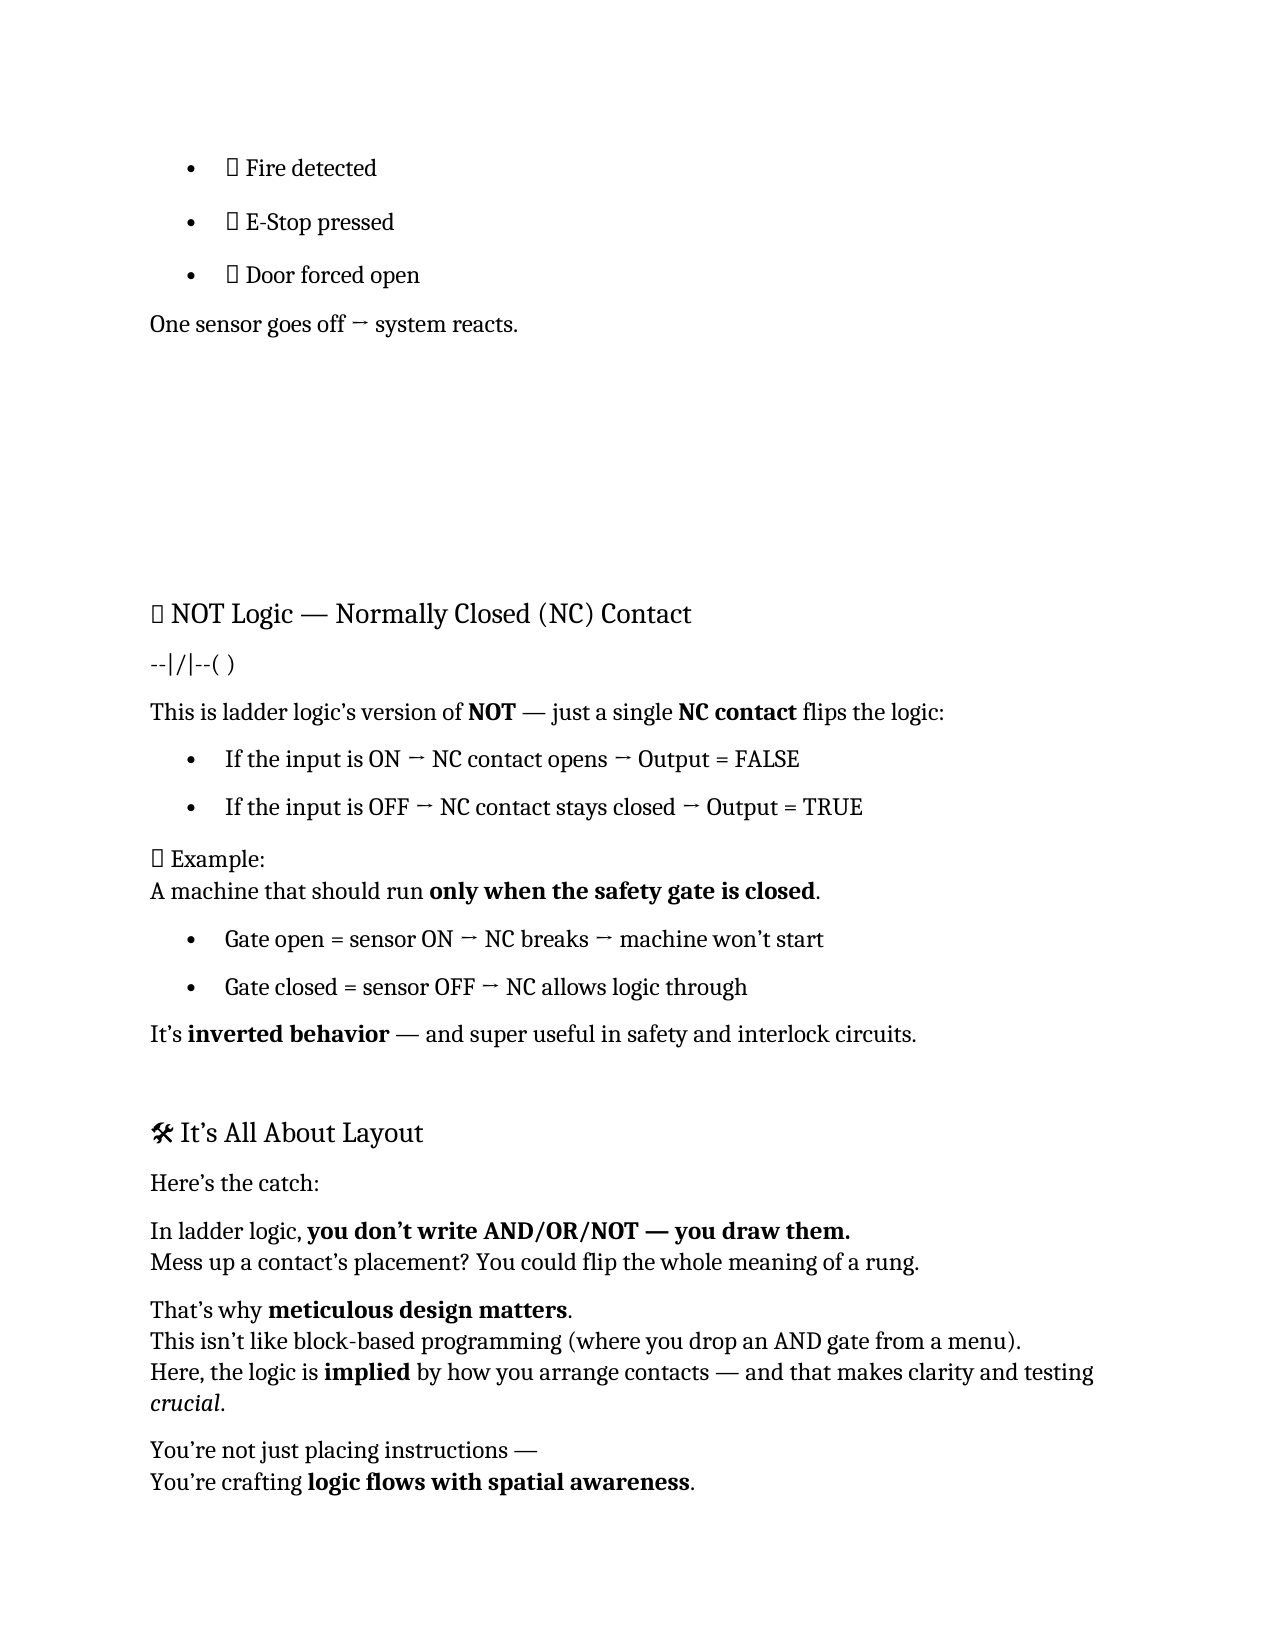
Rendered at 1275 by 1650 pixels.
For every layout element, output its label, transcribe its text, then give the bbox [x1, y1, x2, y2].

list Gate open = sensor ON → NC breaks → machine won’t start [187, 925, 1125, 954]
list If the input is ON → NC contact opens → Output = FALSE [187, 745, 1125, 774]
text 🛠️ It’s All About Layout [150, 1116, 1125, 1150]
text 🔄 NOT Logic — Normally Closed (NC) Contact [150, 597, 1125, 631]
text One sensor goes off → system reacts. [150, 310, 1125, 339]
list 🔥 Fire detected [187, 150, 1125, 184]
text 🧠 Example: A machine that should run only when the safety gate is closed. [150, 841, 1125, 906]
list If the input is OFF → NC contact stays closed → Output = TRUE [187, 793, 1125, 822]
text --|/|--( ) [150, 650, 1125, 679]
text That’s why meticulous design matters. This isn’t like block-based programming (where you drop an AND gate from a menu). Here, the logic is implied by how you arrange contacts — and that makes clarity and testing crucial. [150, 1296, 1125, 1417]
text Here’s the catch: [150, 1169, 1125, 1198]
text In ladder logic, you don’t write AND/OR/NOT — you draw them. Mess up a contact’s placement? You could flip the whole meaning of a rung. [150, 1217, 1125, 1277]
text You’re not just placing instructions — You’re crafting logic flows with spatial awareness. [150, 1436, 1125, 1496]
list Gate closed = sensor OFF → NC allows logic through [187, 973, 1125, 1001]
list 🚪 Door forced open [187, 257, 1125, 291]
list 🛑 E-Stop pressed [187, 203, 1125, 237]
text It’s inverted behavior — and super useful in safety and interlock circuits. [150, 1020, 1125, 1049]
text This is ladder logic’s version of NOT — just a single NC contact flips the logic: [150, 698, 1125, 726]
